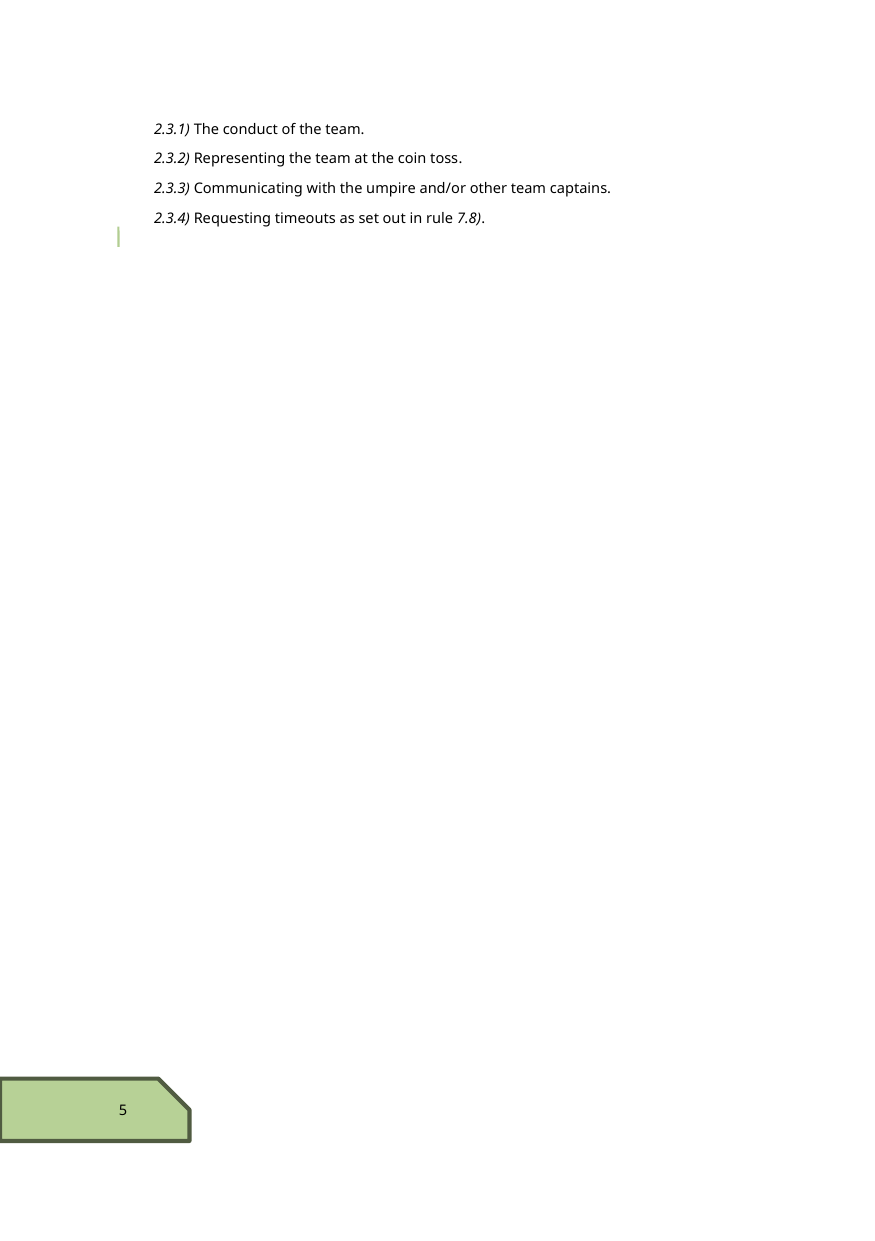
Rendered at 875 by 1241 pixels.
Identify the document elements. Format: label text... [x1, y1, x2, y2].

text Requesting timeouts as set out in rule 7.8). [154, 208, 756, 228]
text The conduct of the team. [154, 118, 756, 138]
text Representing the team at the coin toss. [154, 148, 756, 168]
text Communicating with the umpire and/or other team captains. [154, 178, 756, 198]
